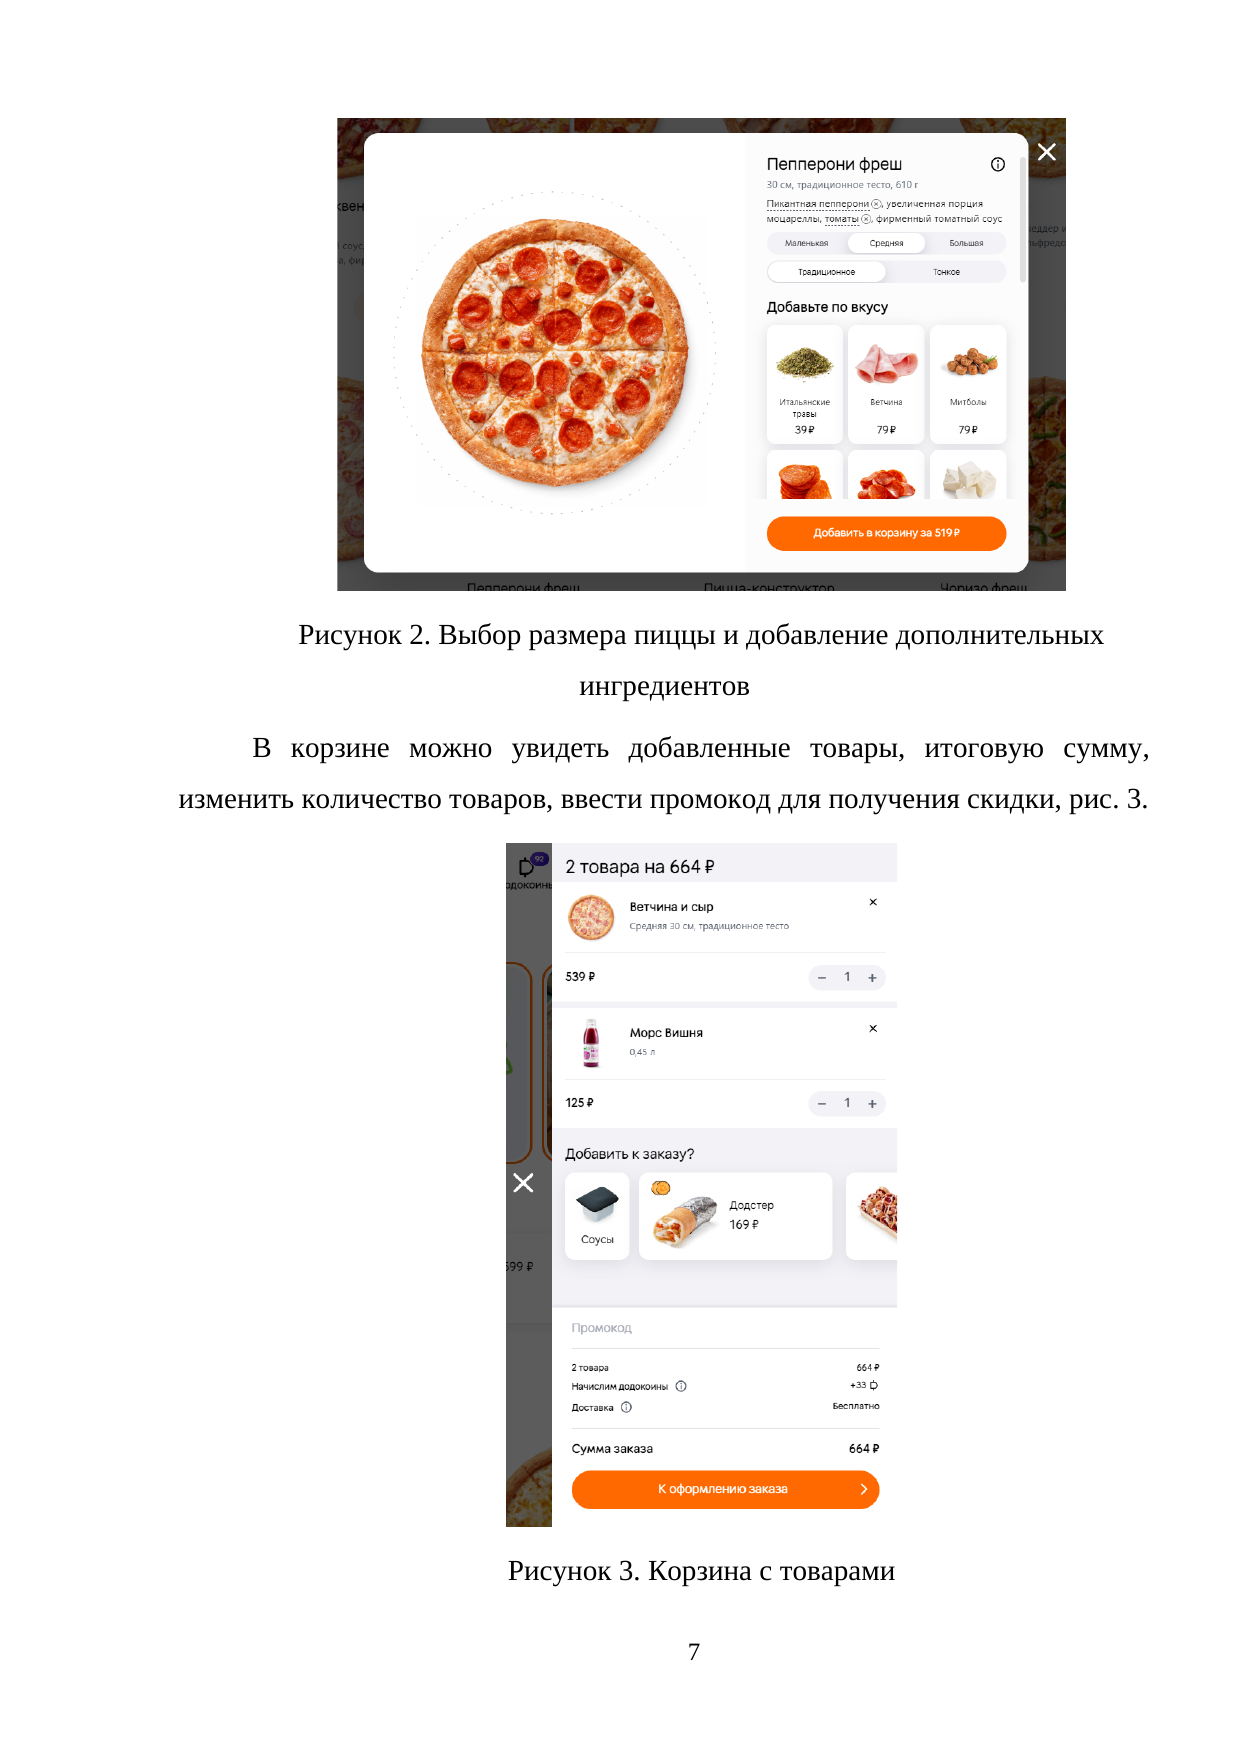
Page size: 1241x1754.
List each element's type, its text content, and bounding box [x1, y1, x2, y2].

text В корзине можно увидеть добавленные товары, итоговую сумму, изменить количество товаров, ввести промокод для получения скидки, рис. 3. [178, 730, 1151, 814]
picture [506, 843, 898, 1527]
text Рисунок 2. Выбор размера пиццы и добавление дополнительных ингредиентов [178, 617, 1151, 701]
text Рисунок 3. Корзина с товарами [178, 1553, 1151, 1587]
picture [337, 118, 1066, 591]
